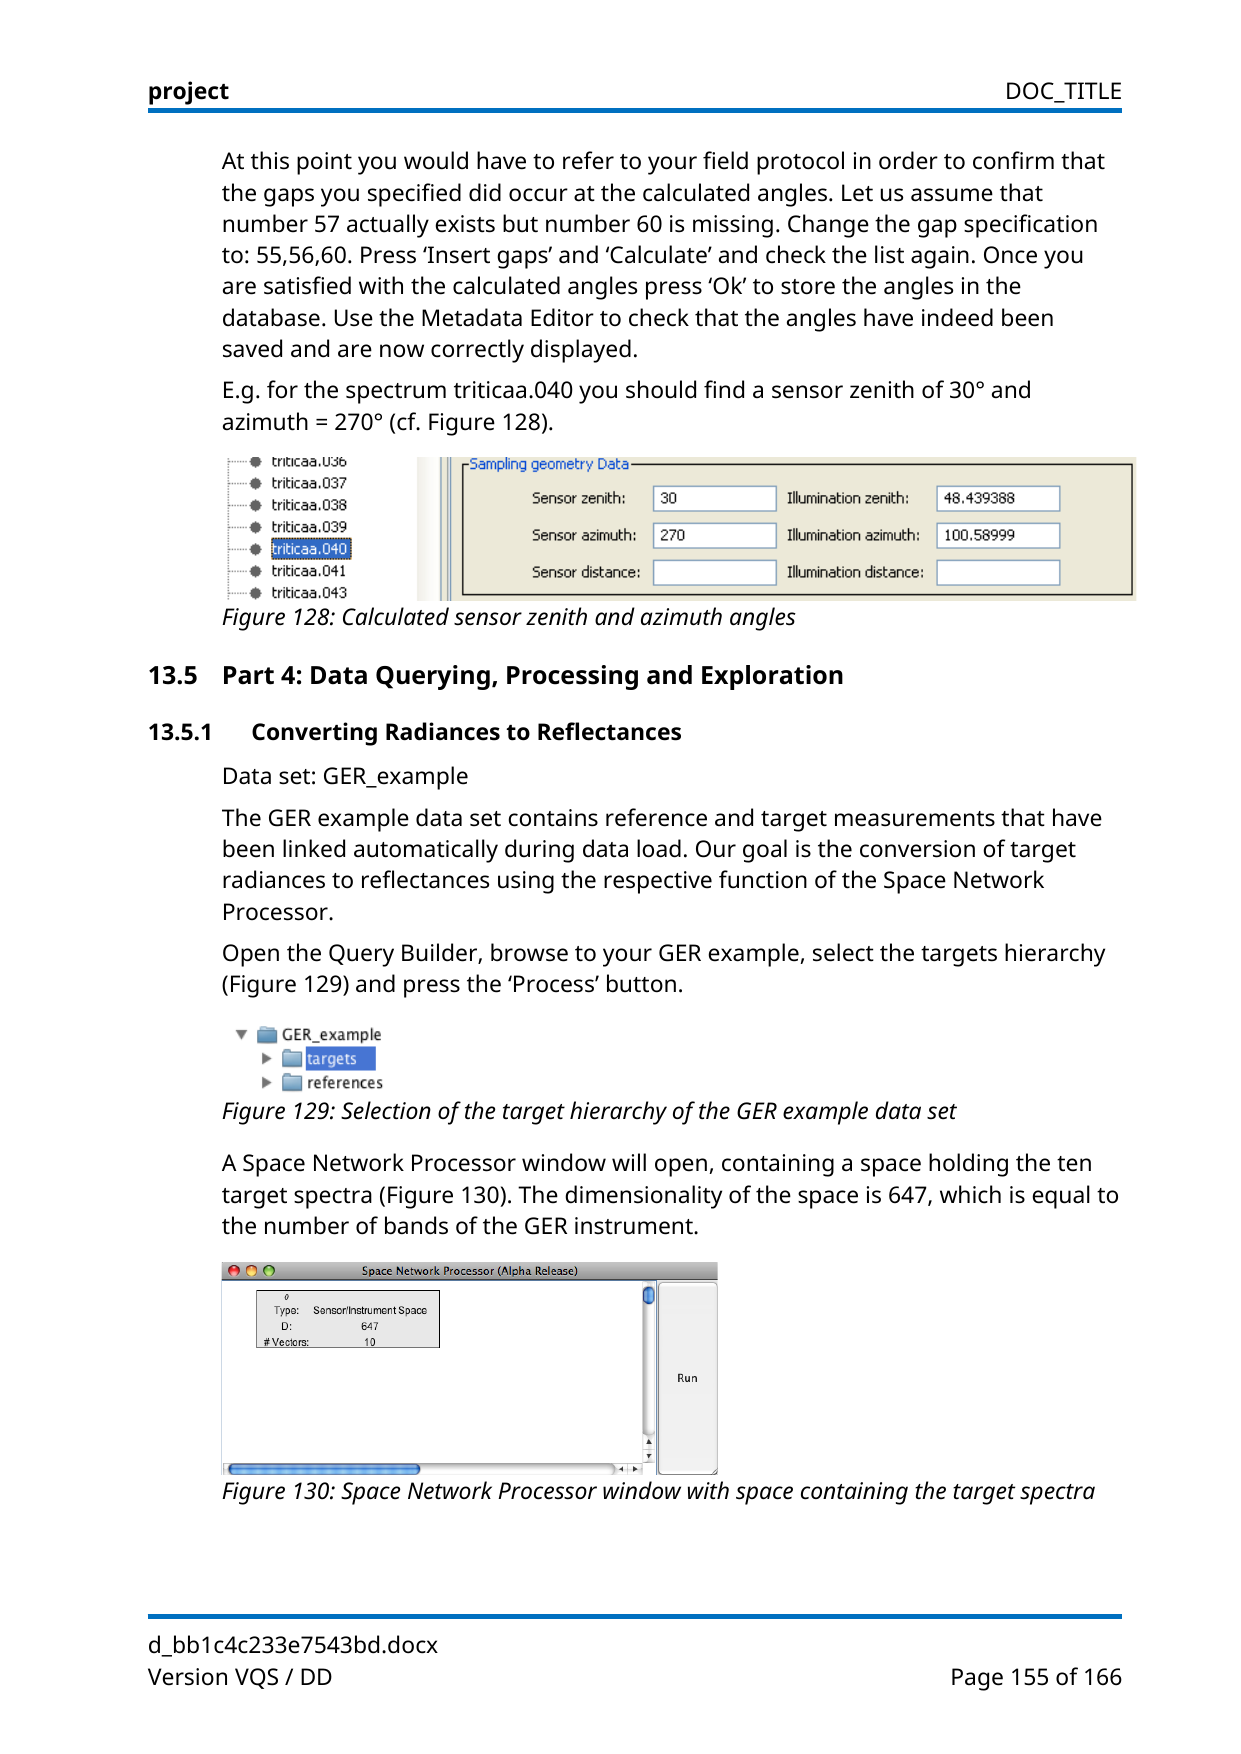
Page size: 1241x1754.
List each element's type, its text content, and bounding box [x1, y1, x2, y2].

text At this point you would have to refer to your field protocol in order to confirm that the gaps you specified did occur at the calculated angles. Let us assume that number 57 actually exists but number 60 is missing. Change the gap specification to: 55,56,60. Press ‘Insert gaps’ and ‘Calculate’ and check the list again. Once you are satisfied with the calculated angles press ‘Ok’ to store the angles in the database. Use the Metadata Editor to check that the angles have indeed been saved and are now correctly displayed. [222, 145, 1122, 364]
subtitle Part 4: Data Querying, Processing and Exploration [148, 657, 1122, 691]
text Data set: GER_example [222, 760, 1122, 791]
picture [221, 457, 1137, 601]
picture [221, 1262, 718, 1475]
text The GER example data set contains reference and target measurements that have been linked automatically during data load. Our goal is the conversion of target radiances to reflectances using the respective function of the Space Network Processor. [222, 802, 1122, 927]
subtitle Converting Radiances to Reflectances [148, 716, 1122, 748]
picture [221, 1020, 416, 1096]
